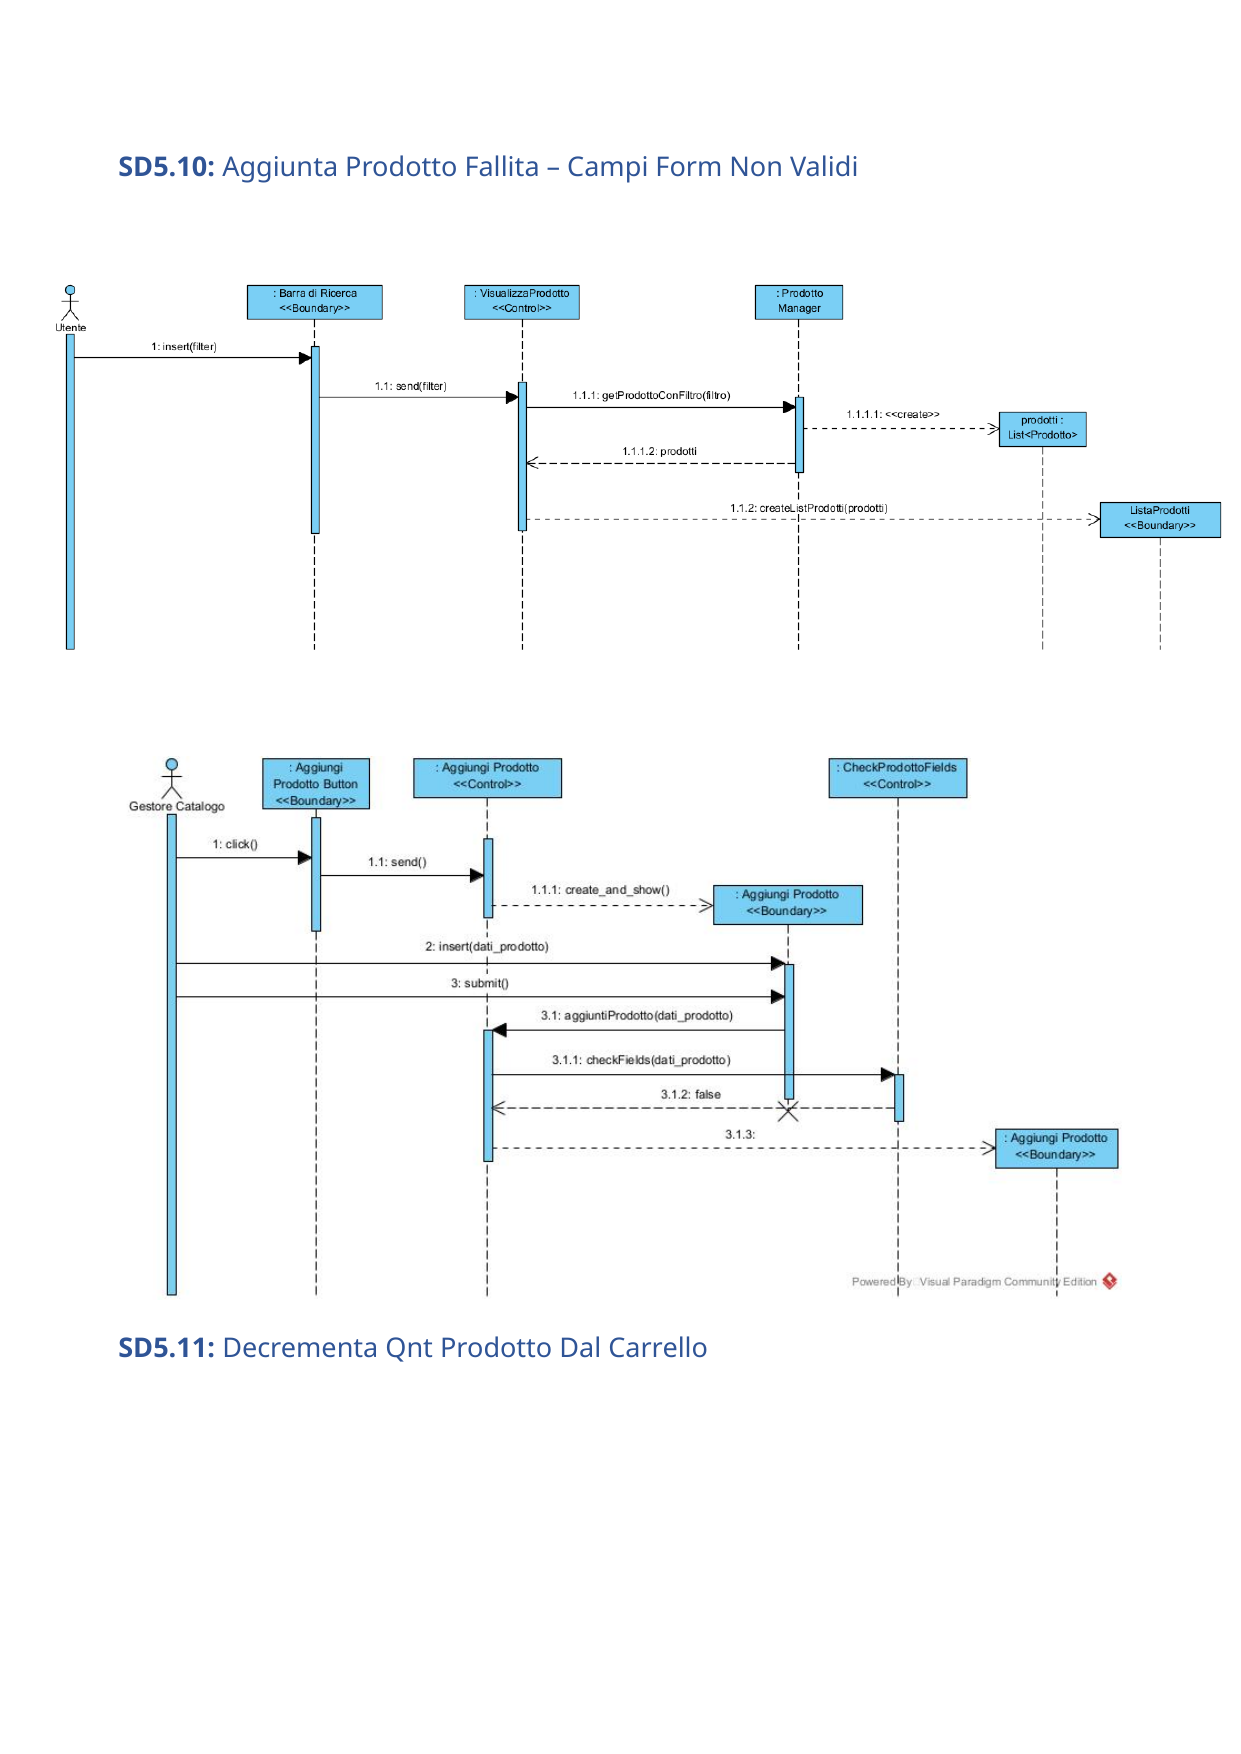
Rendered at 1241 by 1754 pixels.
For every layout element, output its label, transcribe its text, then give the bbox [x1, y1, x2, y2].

picture [118, 756, 1123, 1300]
picture [49, 268, 1224, 664]
subtitle SD5.11: Decrementa Qnt Prodotto Dal Carrello [118, 1329, 1122, 1366]
subtitle SD5.10: Aggiunta Prodotto Fallita – Campi Form Non Validi [118, 148, 1122, 184]
